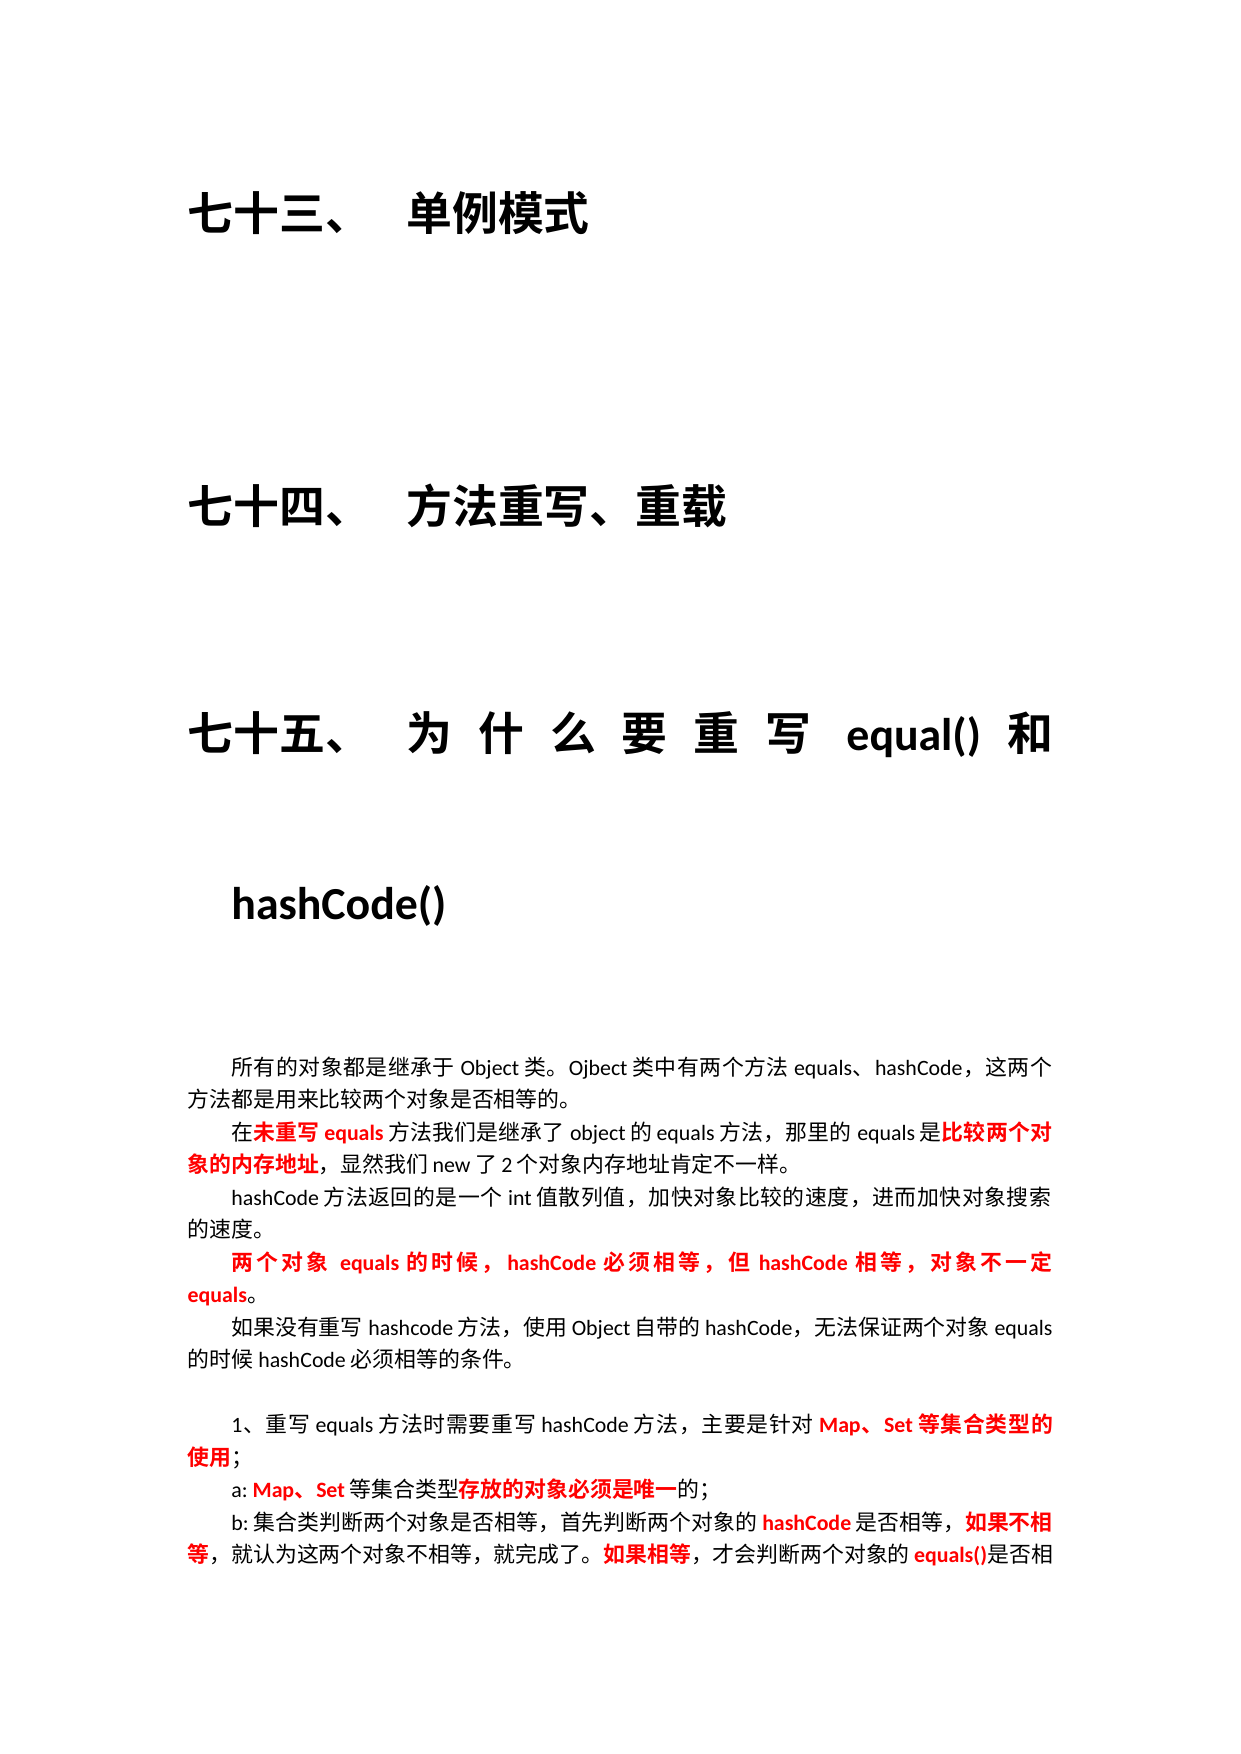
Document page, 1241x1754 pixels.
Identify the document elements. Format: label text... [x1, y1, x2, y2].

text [187, 1504, 1053, 1569]
text 1、重写equals方法时需要重写hashCode方法，主要是针对Map、Set等集合类型的使用； [187, 1407, 1053, 1472]
subtitle 单例模式 [187, 162, 1053, 259]
subtitle 方法重写、重载 [187, 455, 1053, 553]
text 如果没有重写 hashcode方法，使用Object自带的hashCode，无法保证两个对象equals的时候 hashCode 必须相等的条件。 [187, 1309, 1053, 1374]
text hashCode方法返回的是一个int值散列值，加快对象比较的速度，进而加快对象搜索的速度。 [187, 1179, 1053, 1244]
subtitle 为什么要重写equal()和hashCode() [187, 682, 1053, 936]
text 所有的对象都是继承于Object类。Ojbect类中有两个方法equals、hashCode，这两个方法都是用来比较两个对象是否相等的。 [187, 1049, 1053, 1114]
text a: Map、Set等集合类型存放的对象必须是唯一的； [187, 1472, 1053, 1504]
text 两个对象 equals的时候，hashCode必须相等，但hashCode相等，对象不一定equals。 [187, 1244, 1053, 1309]
text 在未重写equals方法我们是继承了object的equals方法，那里的 equals是比较两个对象的内存地址，显然我们new了2个对象内存地址肯定不一样。 [187, 1114, 1053, 1179]
